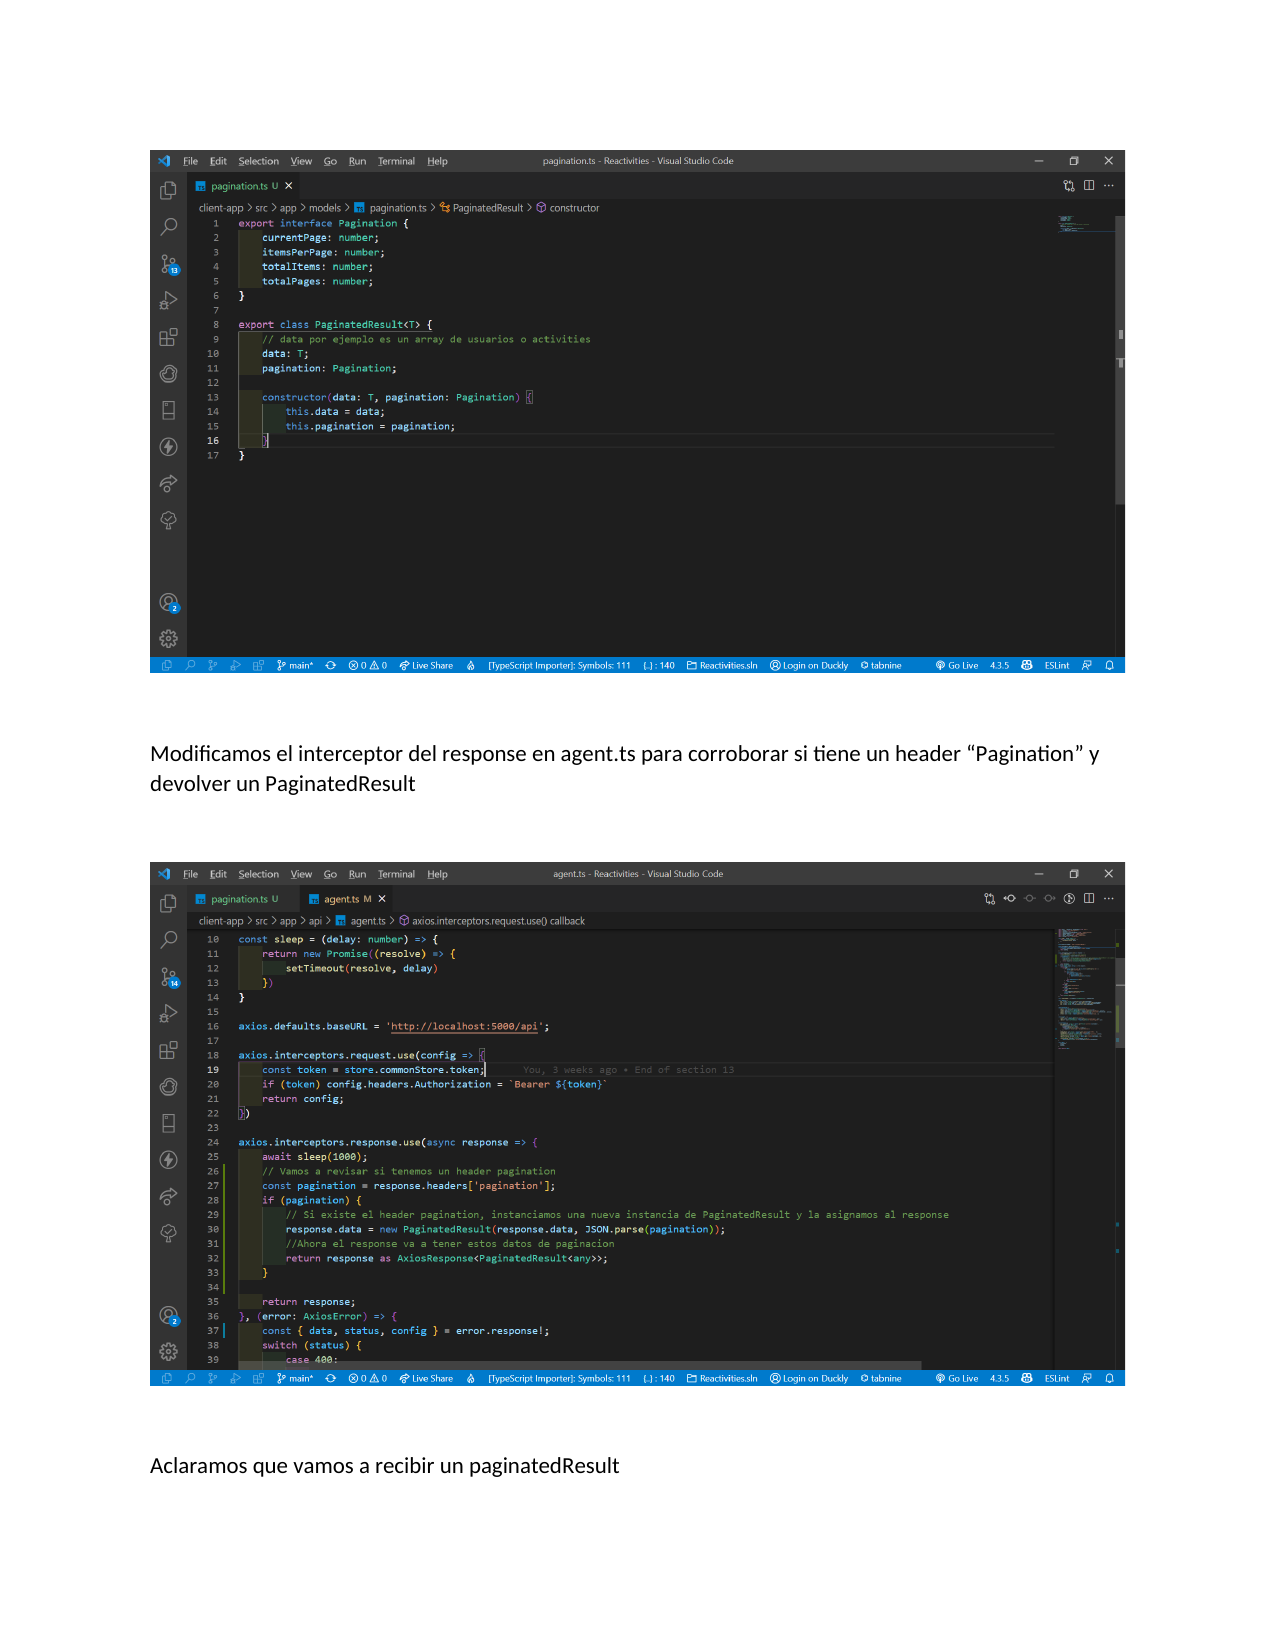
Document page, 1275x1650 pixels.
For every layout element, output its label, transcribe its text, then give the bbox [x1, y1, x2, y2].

text Aclaramos que vamos a recibir un paginatedResult [150, 1451, 1125, 1479]
picture [150, 150, 1125, 673]
picture [150, 862, 1125, 1386]
text Modificamos el interceptor del response en agent.ts para corroborar si tiene un header “Pagination” y devolver un PaginatedResult [150, 739, 1125, 797]
